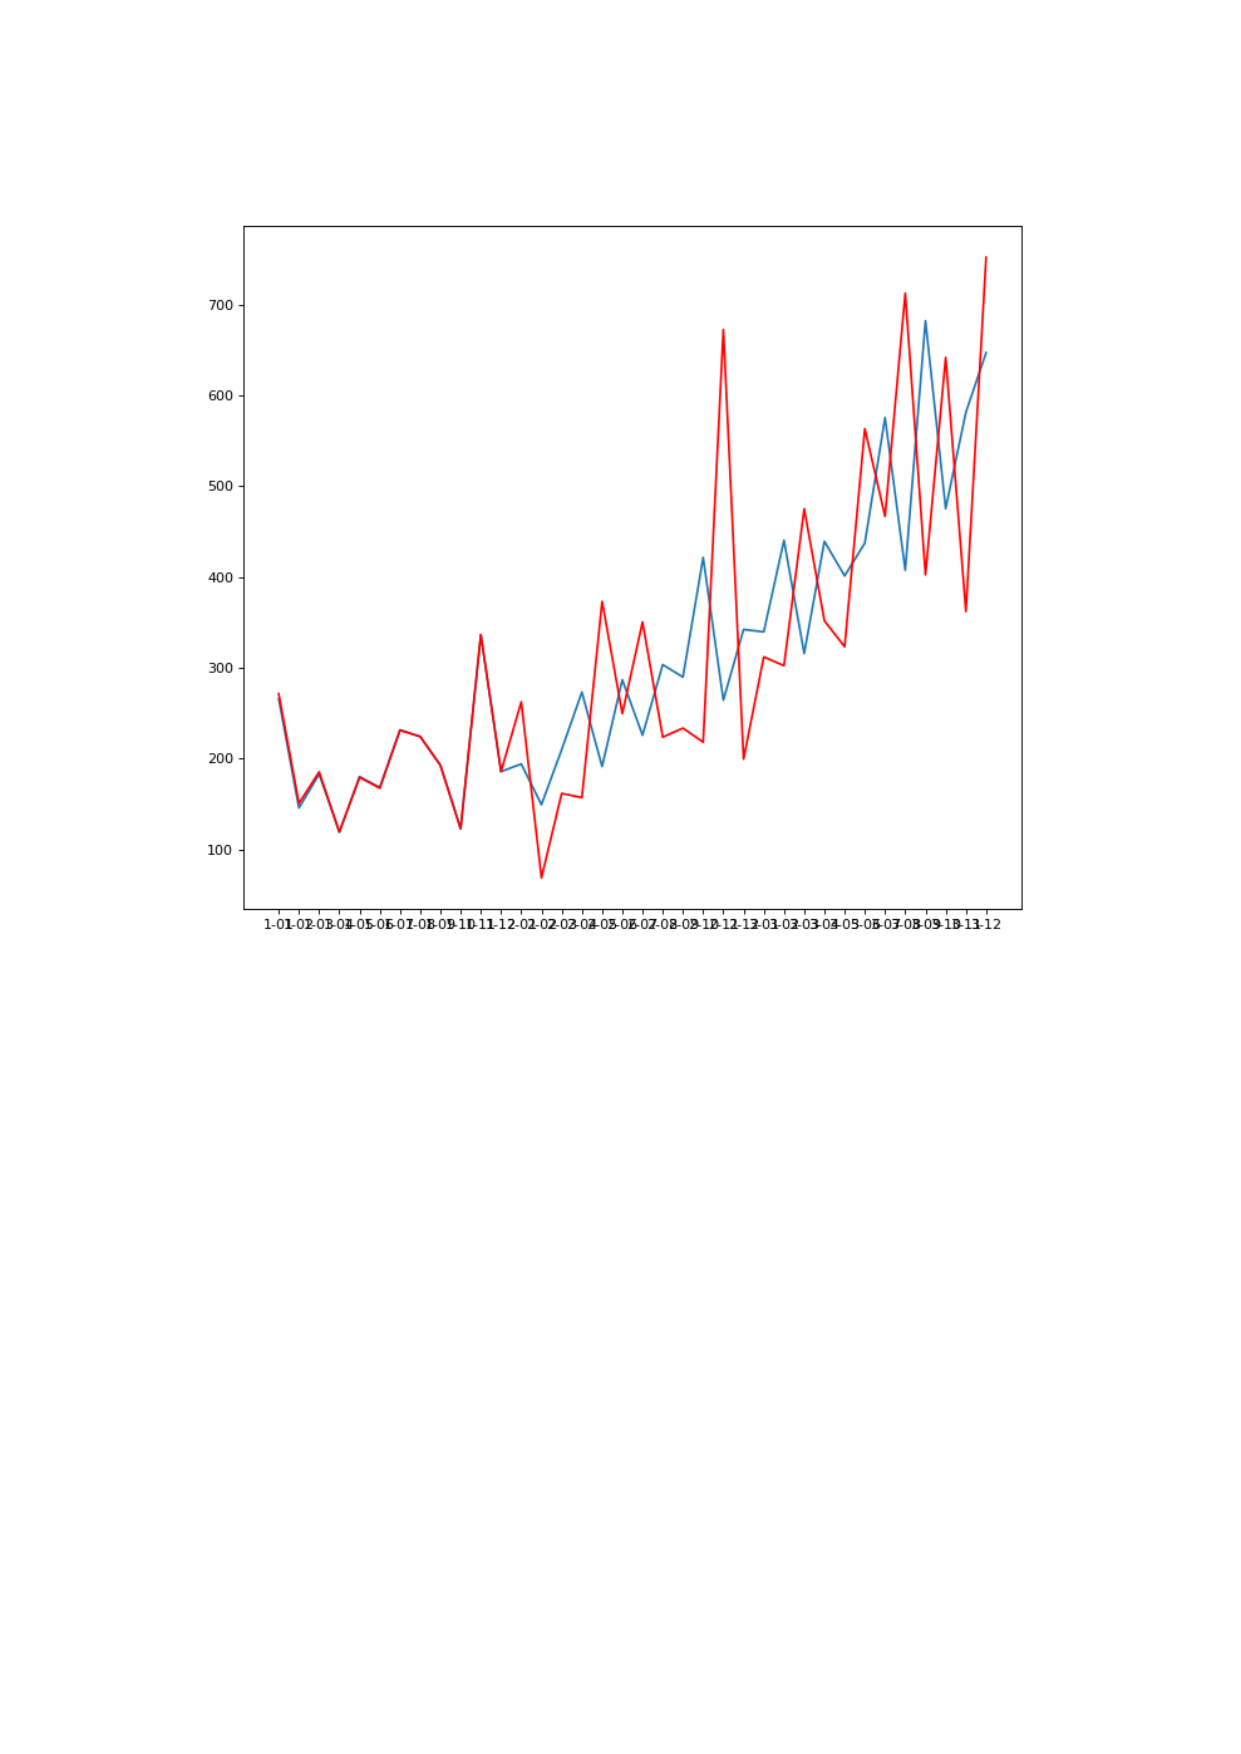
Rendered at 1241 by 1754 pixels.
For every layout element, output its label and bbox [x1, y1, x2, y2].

picture [118, 118, 1122, 1022]
